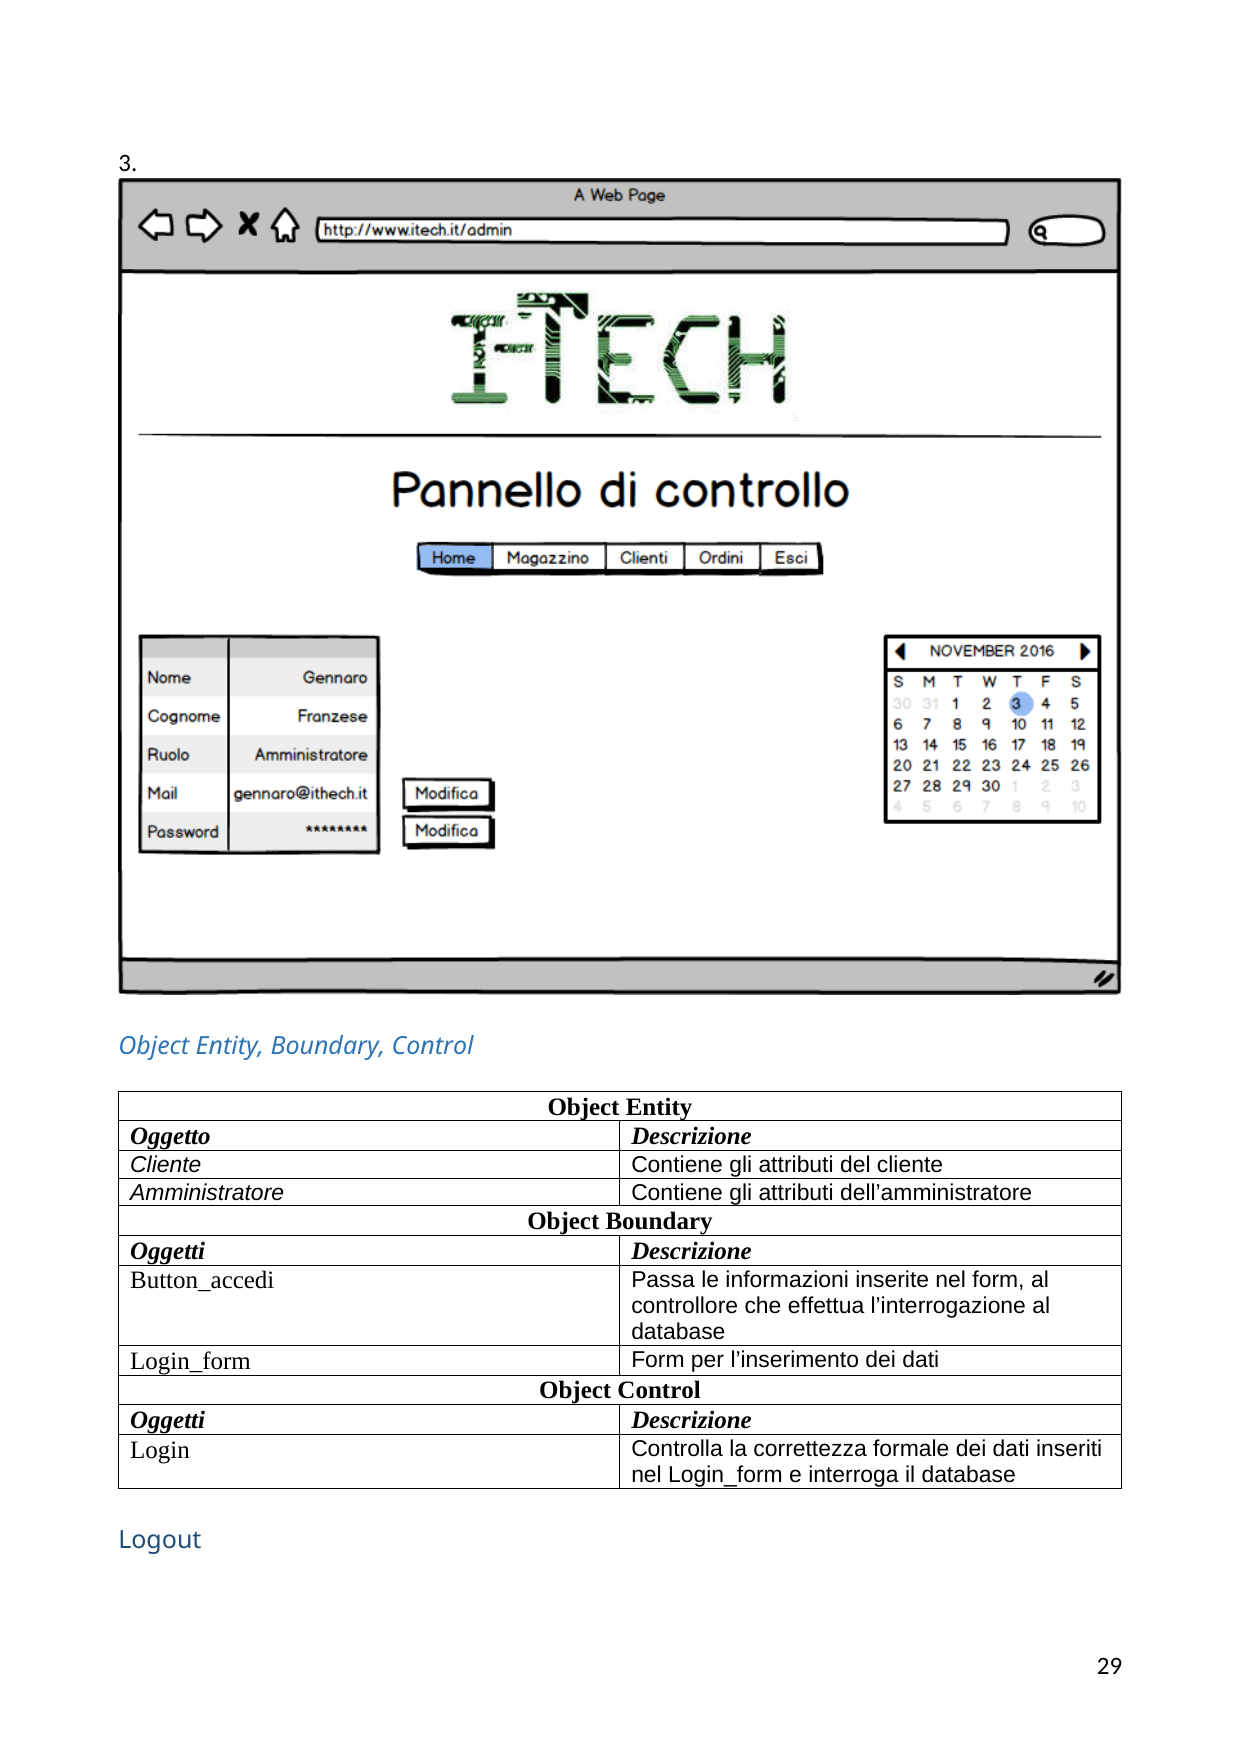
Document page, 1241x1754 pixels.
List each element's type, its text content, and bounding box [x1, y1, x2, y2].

table_cell Form per l’inserimento dei dati [620, 1346, 1121, 1374]
table_cell Oggetti [119, 1236, 619, 1264]
table_cell Oggetto [119, 1121, 619, 1150]
table_cell Oggetti [119, 1405, 619, 1434]
table_cell Cliente [119, 1151, 619, 1178]
table_cell Object Boundary [119, 1206, 1121, 1235]
table_cell Descrizione [620, 1121, 1121, 1150]
table_cell Passa le informazioni inserite nel form, al controllore che effettua l’interrogazione al database [620, 1266, 1121, 1345]
table_cell Button_accedi [119, 1266, 619, 1345]
table_cell Descrizione [620, 1405, 1121, 1434]
table_cell Controlla la correttezza formale dei dati inseriti nel Login_form e interroga il database [620, 1435, 1121, 1488]
subtitle Object Entity, Boundary, Control [118, 1028, 1122, 1062]
subtitle Logout [118, 1522, 1122, 1556]
table_cell Amministratore [119, 1179, 619, 1205]
table_cell Login [119, 1435, 619, 1488]
table_cell Contiene gli attributi dell’amministratore [620, 1179, 1121, 1205]
picture [118, 178, 1122, 995]
table_cell Contiene gli attributi del cliente [620, 1151, 1121, 1178]
table_header Object Entity [119, 1092, 1121, 1120]
table_cell Login_form [119, 1346, 619, 1374]
table_cell Descrizione [620, 1236, 1121, 1264]
table_cell Object Control [119, 1376, 1121, 1404]
